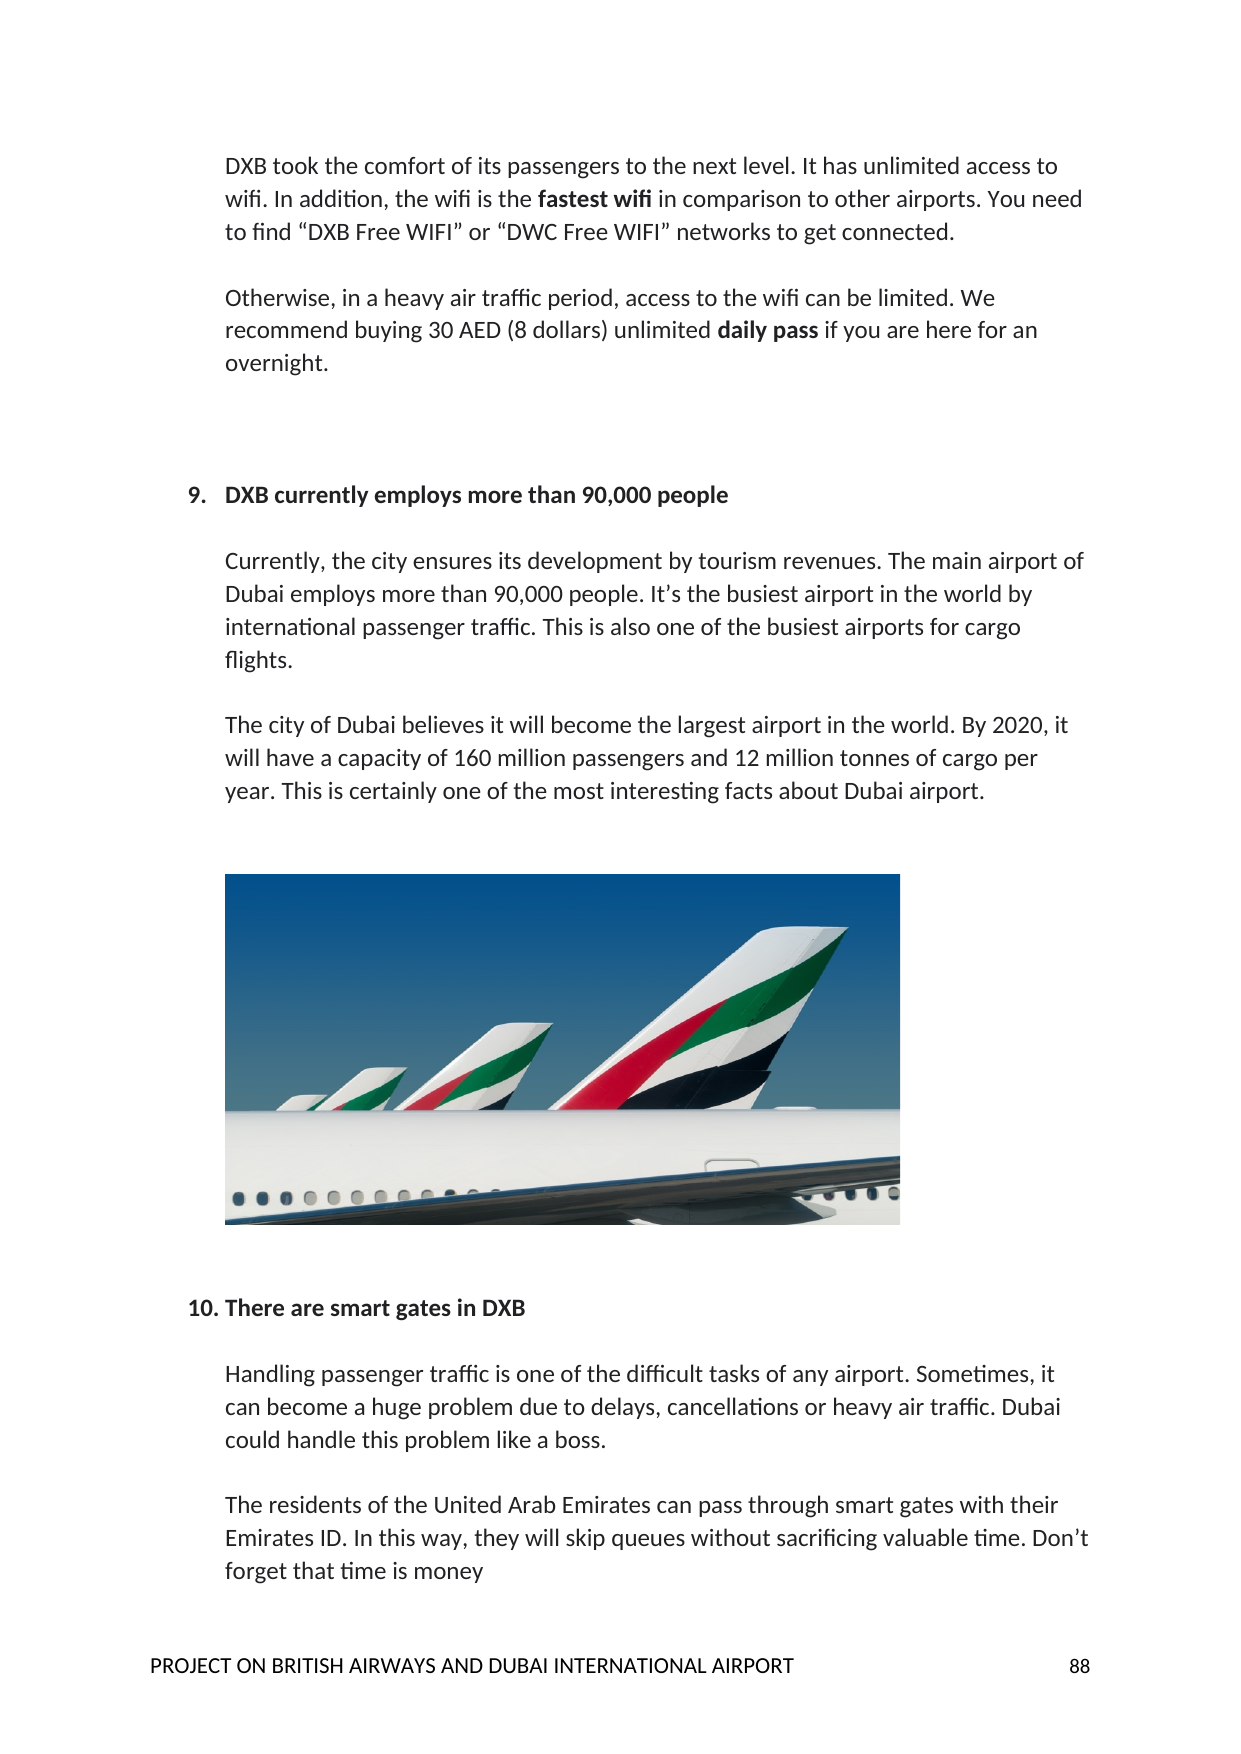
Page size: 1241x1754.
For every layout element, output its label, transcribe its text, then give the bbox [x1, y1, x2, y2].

list Currently, the city ensures its development by tourism revenues. The main airport of Dubai employs more than 90,000 people. It’s the busiest airport in the world by international passenger traffic. This is also one of the busiest airports for cargo flights. [225, 545, 1090, 674]
list Handling passenger traffic is one of the difficult tasks of any airport. Sometimes, it can become a huge problem due to delays, cancellations or heavy air traffic. Dubai could handle this problem like a boss. [225, 1358, 1090, 1454]
list The residents of the United Arab Emirates can pass through smart gates with their Emirates ID. In this way, they will skip queues without sacrificing valuable time. Don’t forget that time is money [225, 1490, 1090, 1586]
list DXB took the comfort of its passengers to the next level. It has unlimited access to wifi. In addition, the wifi is the fastest wifi in comparison to other airports. You need to find “DXB Free WIFI” or “DWC Free WIFI” networks to get connected. [225, 150, 1090, 246]
list Otherwise, in a heavy air traffic period, access to the wifi can be limited. We recommend buying 30 AED (8 dollars) unlimited daily pass if you are here for an overnight. [225, 282, 1090, 378]
picture [225, 874, 901, 1225]
list The city of Dubai believes it will become the largest airport in the world. By 2020, it will have a capacity of 160 million passengers and 12 million tonnes of cargo per year. This is certainly one of the most interesting facts about Dubai airport. [225, 709, 1090, 806]
list DXB currently employs more than 90,000 people [187, 479, 1090, 510]
list There are smart gates in DXB [187, 1292, 1090, 1323]
